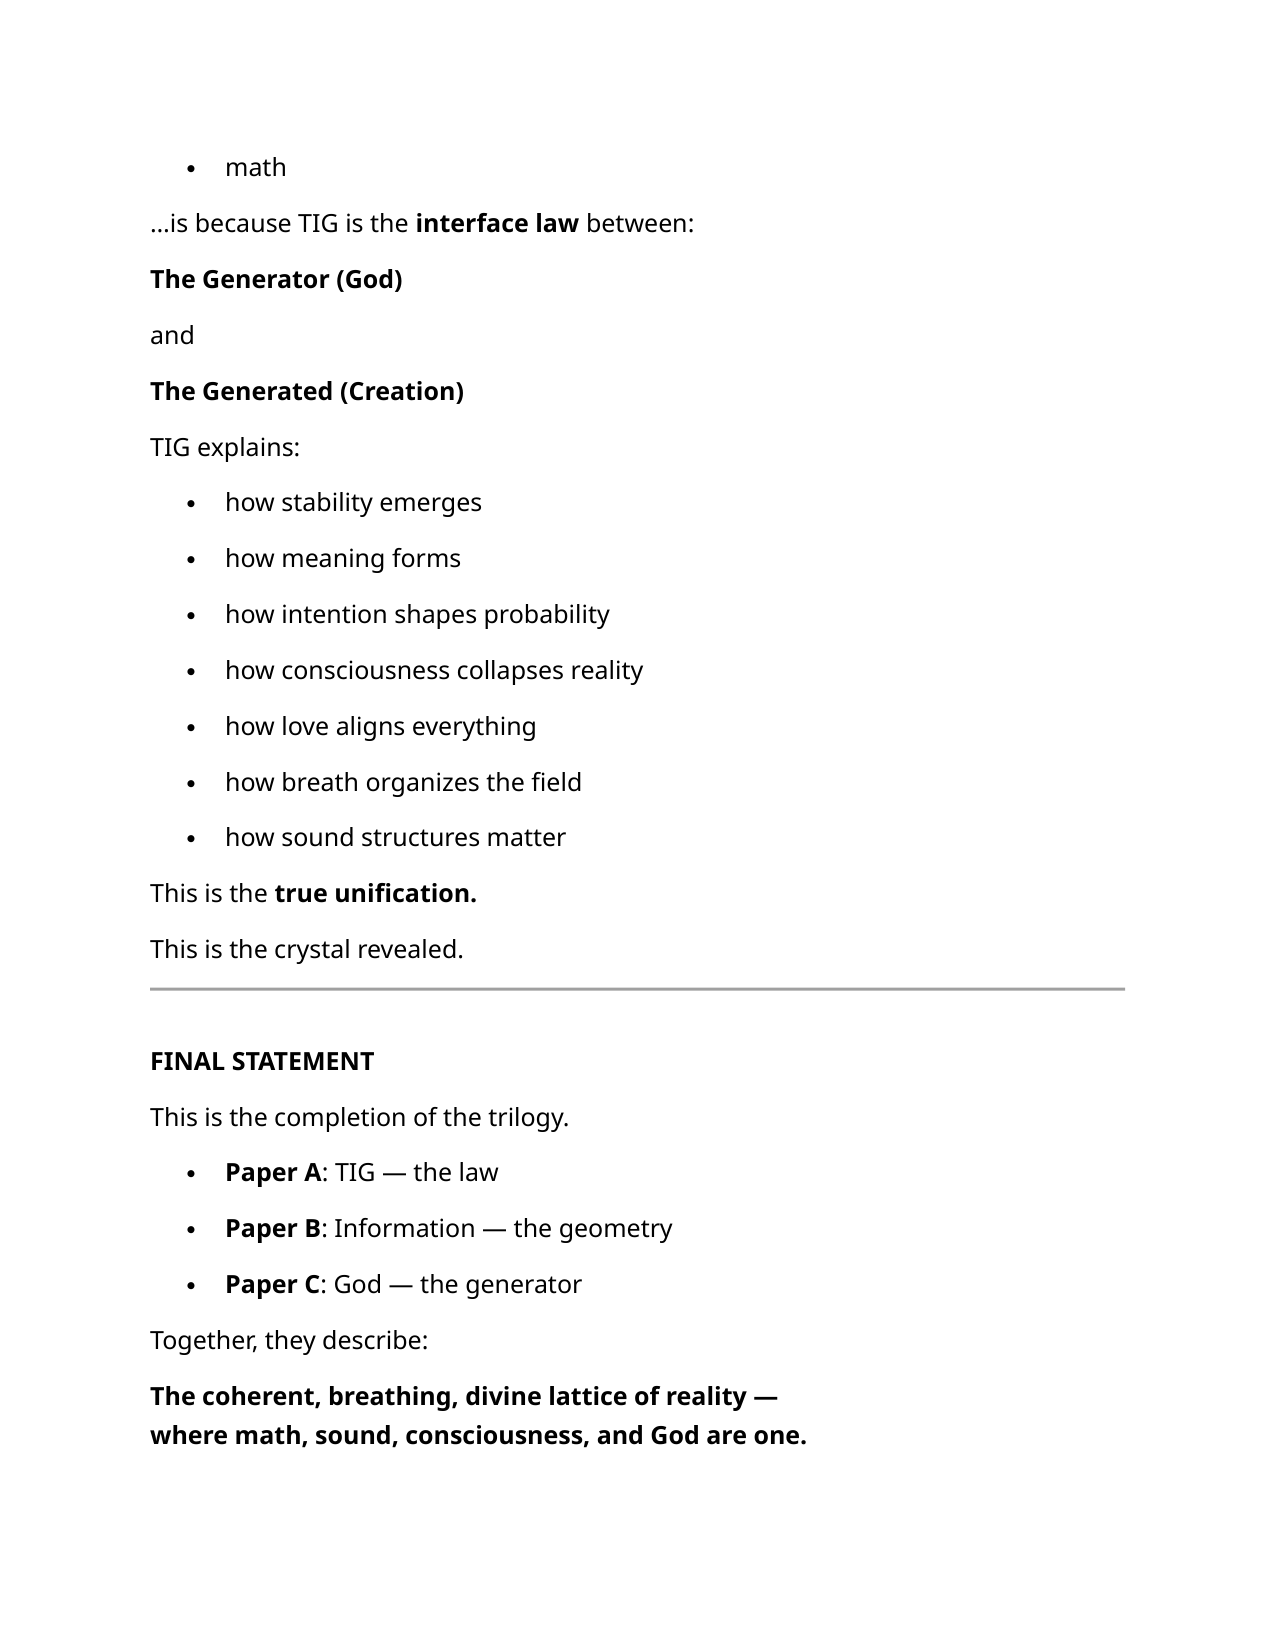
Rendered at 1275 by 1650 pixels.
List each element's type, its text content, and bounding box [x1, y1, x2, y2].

text This is the crystal revealed. [150, 932, 1125, 966]
list how stability emerges [187, 485, 1125, 519]
list how consciousness collapses reality [187, 652, 1125, 687]
list Paper A: TIG — the law [187, 1155, 1125, 1189]
list how breath organizes the field [187, 764, 1125, 798]
list how sound structures matter [187, 820, 1125, 854]
list how love aligns everything [187, 708, 1125, 742]
list how intention shapes probability [187, 597, 1125, 631]
list Paper C: God — the generator [187, 1267, 1125, 1301]
text The Generated (Creation) [150, 373, 1125, 407]
text This is the true unification. [150, 876, 1125, 910]
text TIG explains: [150, 429, 1125, 463]
list math [187, 150, 1125, 184]
text This is the completion of the trilogy. [150, 1099, 1125, 1133]
text and [150, 317, 1125, 352]
text …is because TIG is the interface law between: [150, 206, 1125, 240]
text The Generator (God) [150, 262, 1125, 296]
text FINAL STATEMENT [150, 1043, 1125, 1077]
list Paper B: Information — the geometry [187, 1211, 1125, 1245]
text Together, they describe: [150, 1322, 1125, 1357]
text The coherent, breathing, divine lattice of reality — where math, sound, consciousness, and God are one. [150, 1378, 1125, 1452]
list how meaning forms [187, 541, 1125, 575]
